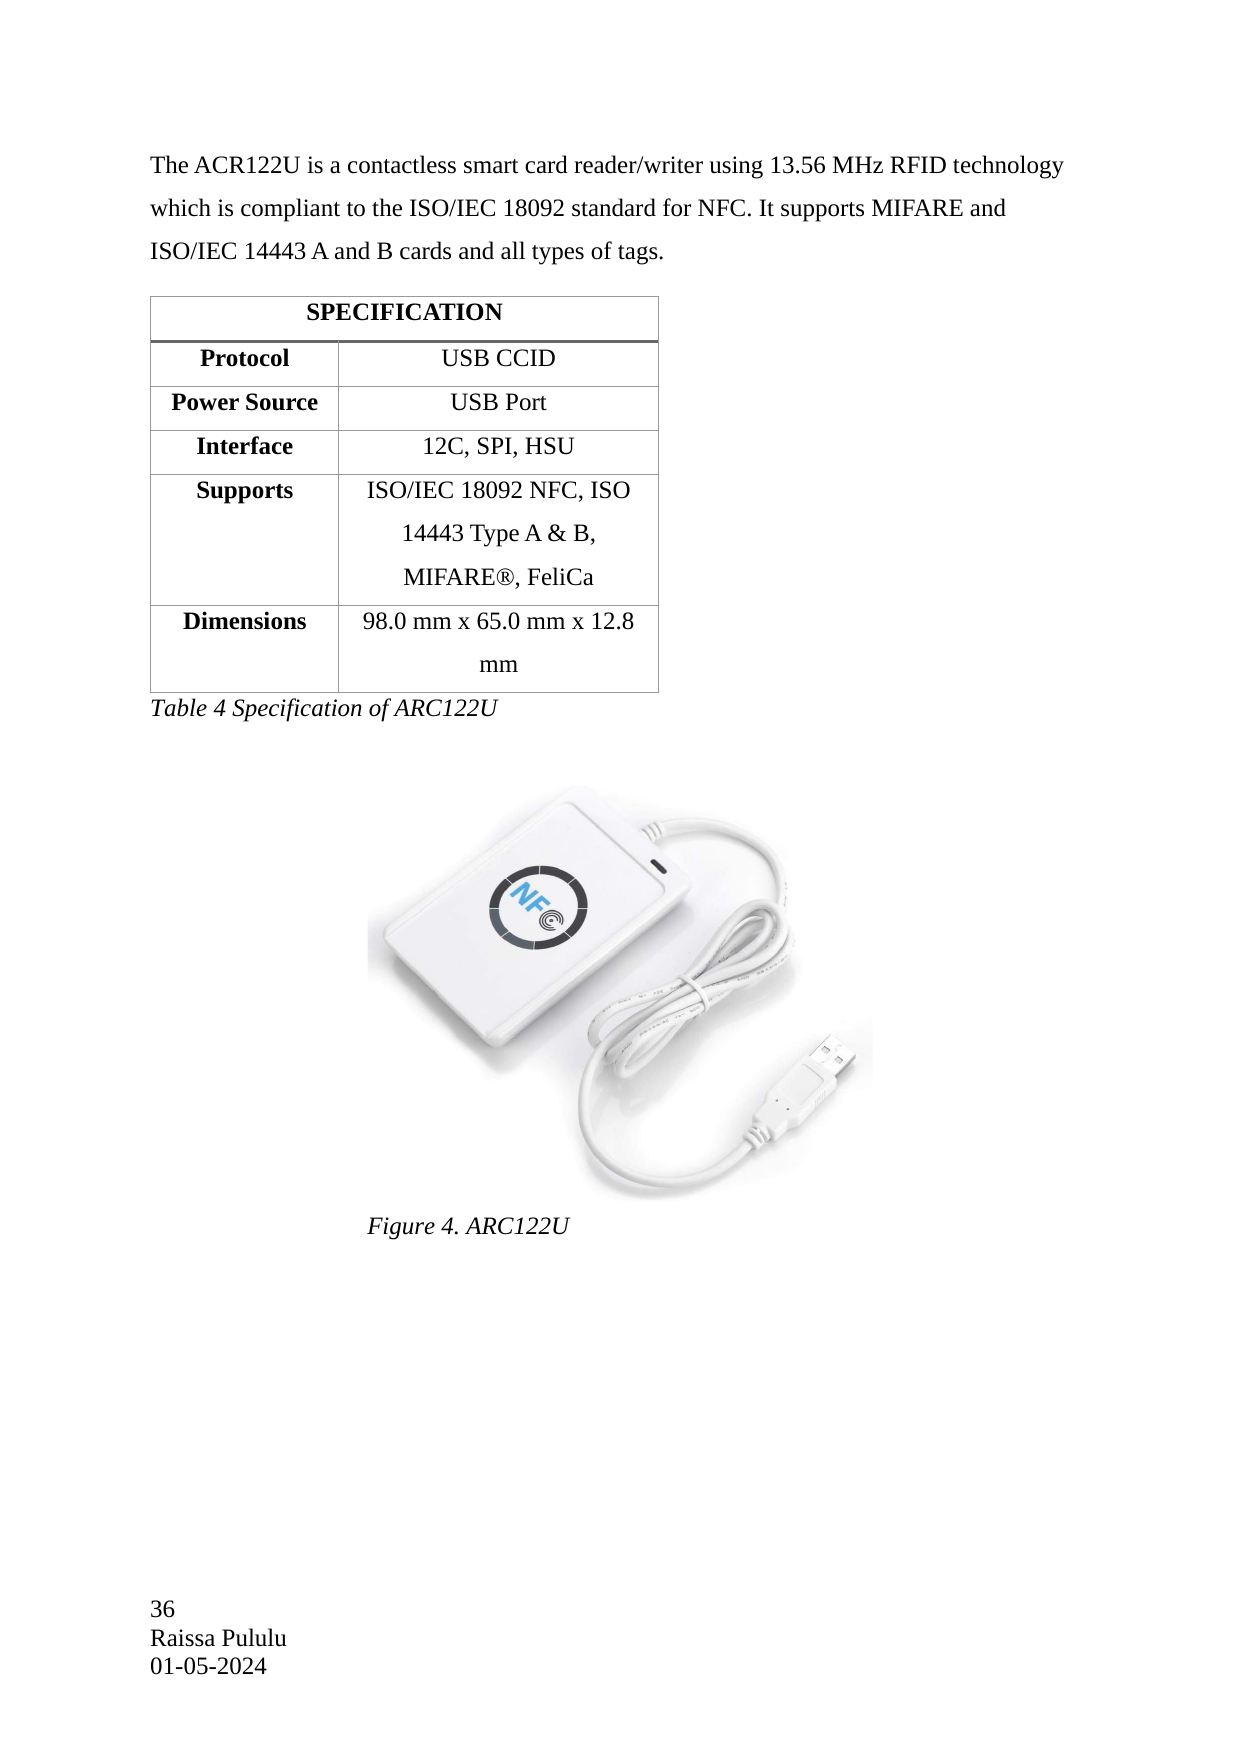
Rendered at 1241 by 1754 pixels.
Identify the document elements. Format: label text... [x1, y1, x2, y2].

table_cell Protocol [151, 343, 338, 386]
table_cell USB Port [339, 387, 658, 430]
table_cell 12C, SPI, HSU [339, 431, 658, 474]
table_cell Dimensions [151, 606, 338, 692]
text The ACR122U is a contactless smart card reader/writer using 13.56 MHz RFID technology which is compliant to the ISO/IEC 18092 standard for NFC. It supports MIFARE and ISO/IEC 14443 A and B cards and all types of tags. [150, 150, 1090, 265]
text Table 4 Specification of ARC122U [150, 693, 1090, 722]
table_cell Power Source [151, 387, 338, 430]
table_cell 98.0 mm x 65.0 mm x 12.8 mm [339, 606, 658, 692]
table_cell USB CCID [339, 343, 658, 386]
table_header SPECIFICATION [151, 297, 658, 340]
table_cell Interface [151, 431, 338, 474]
table_cell Supports [151, 475, 338, 605]
table_cell ISO/IEC 18092 NFC, ISO 14443 Type A & B, MIFARE®, FeliCa [339, 475, 658, 605]
picture [367, 785, 873, 1202]
